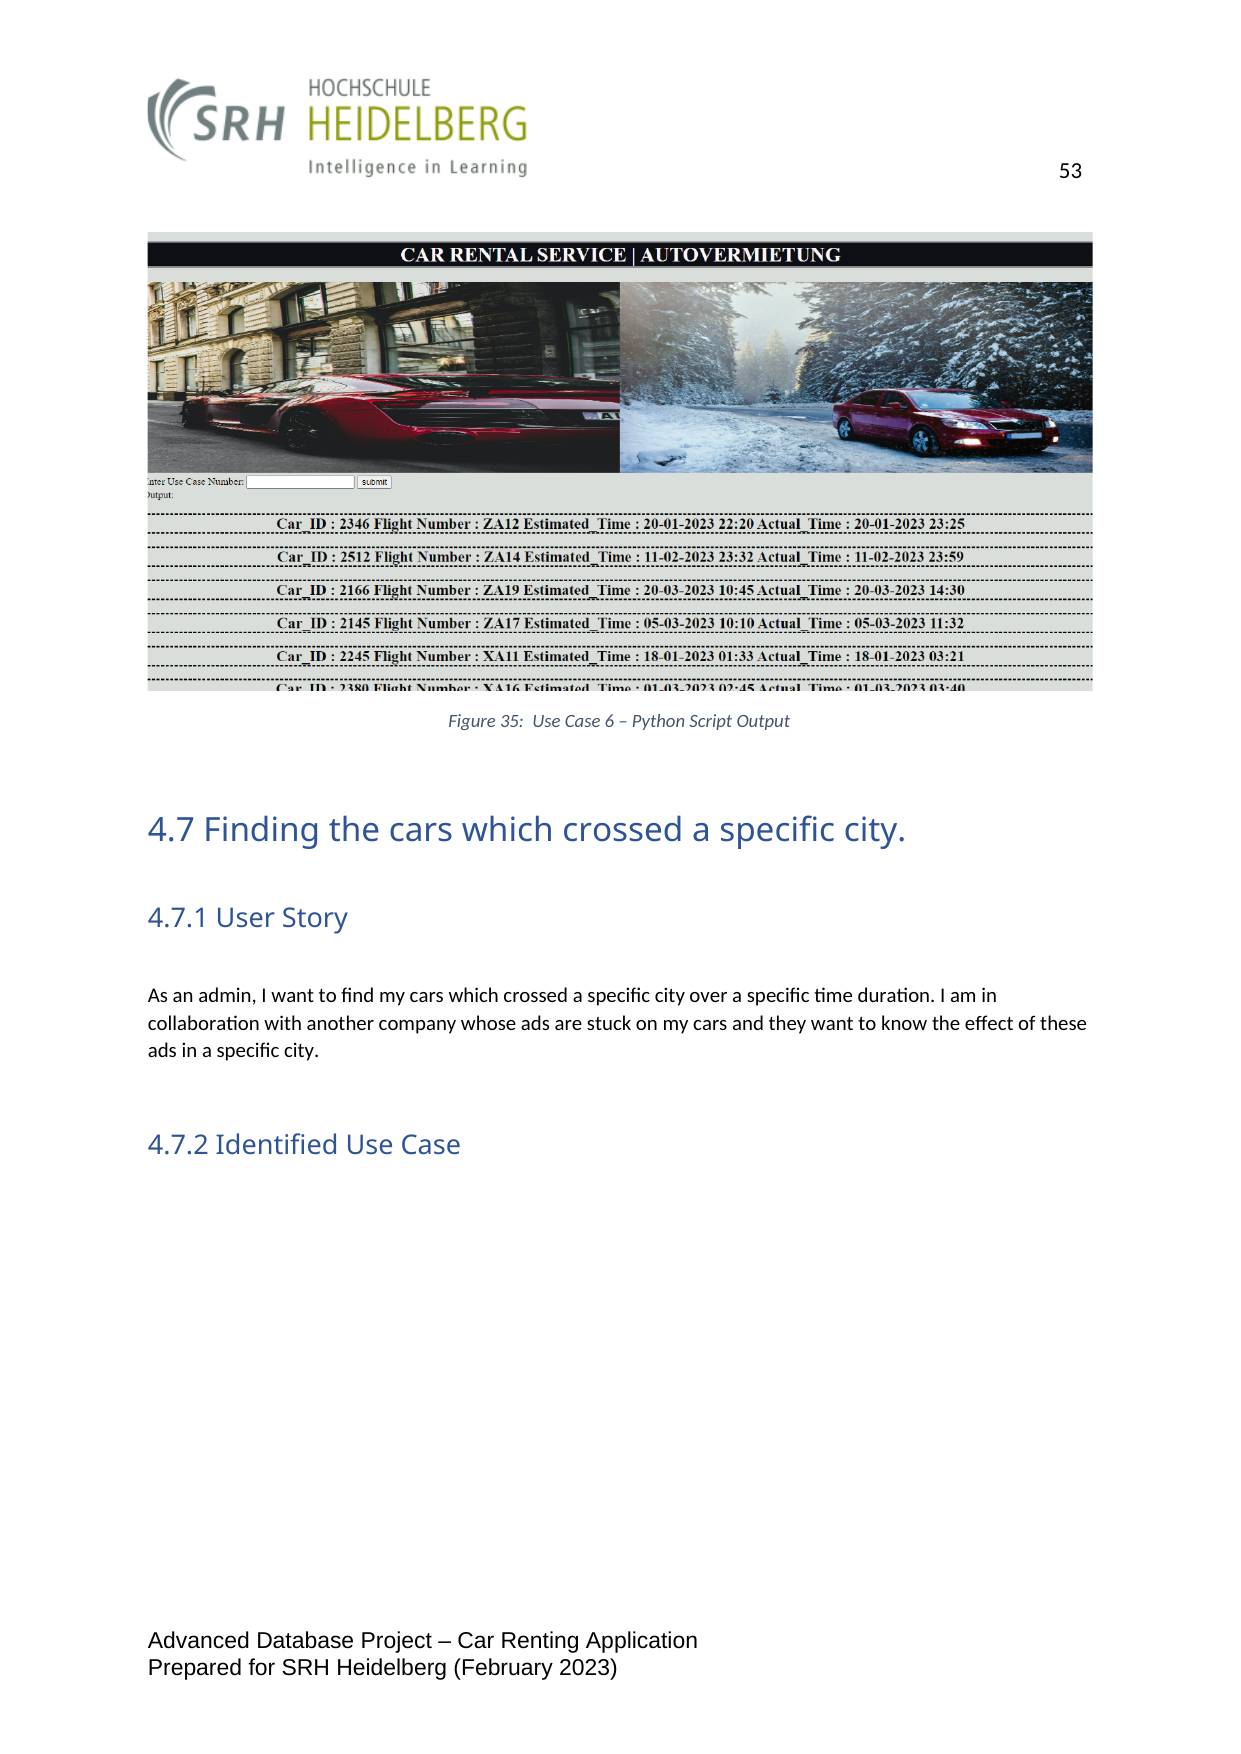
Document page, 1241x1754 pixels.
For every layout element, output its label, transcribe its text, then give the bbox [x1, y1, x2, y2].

subtitle 4.7.2 Identified Use Case [148, 1125, 1093, 1162]
picture [147, 232, 1093, 691]
subtitle 4.7 Finding the cars which crossed a specific city. [148, 806, 1093, 851]
text Figure 35: Use Case 6 – Python Script Output [148, 709, 1093, 732]
text As an admin, I want to find my cars which crossed a specific city over a specific time duration. I am in collaboration with another company whose ads are stuck on my cars and they want to know the effect of these ads in a specific city. [148, 982, 1093, 1063]
subtitle 4.7.1 User Story [148, 898, 1093, 935]
